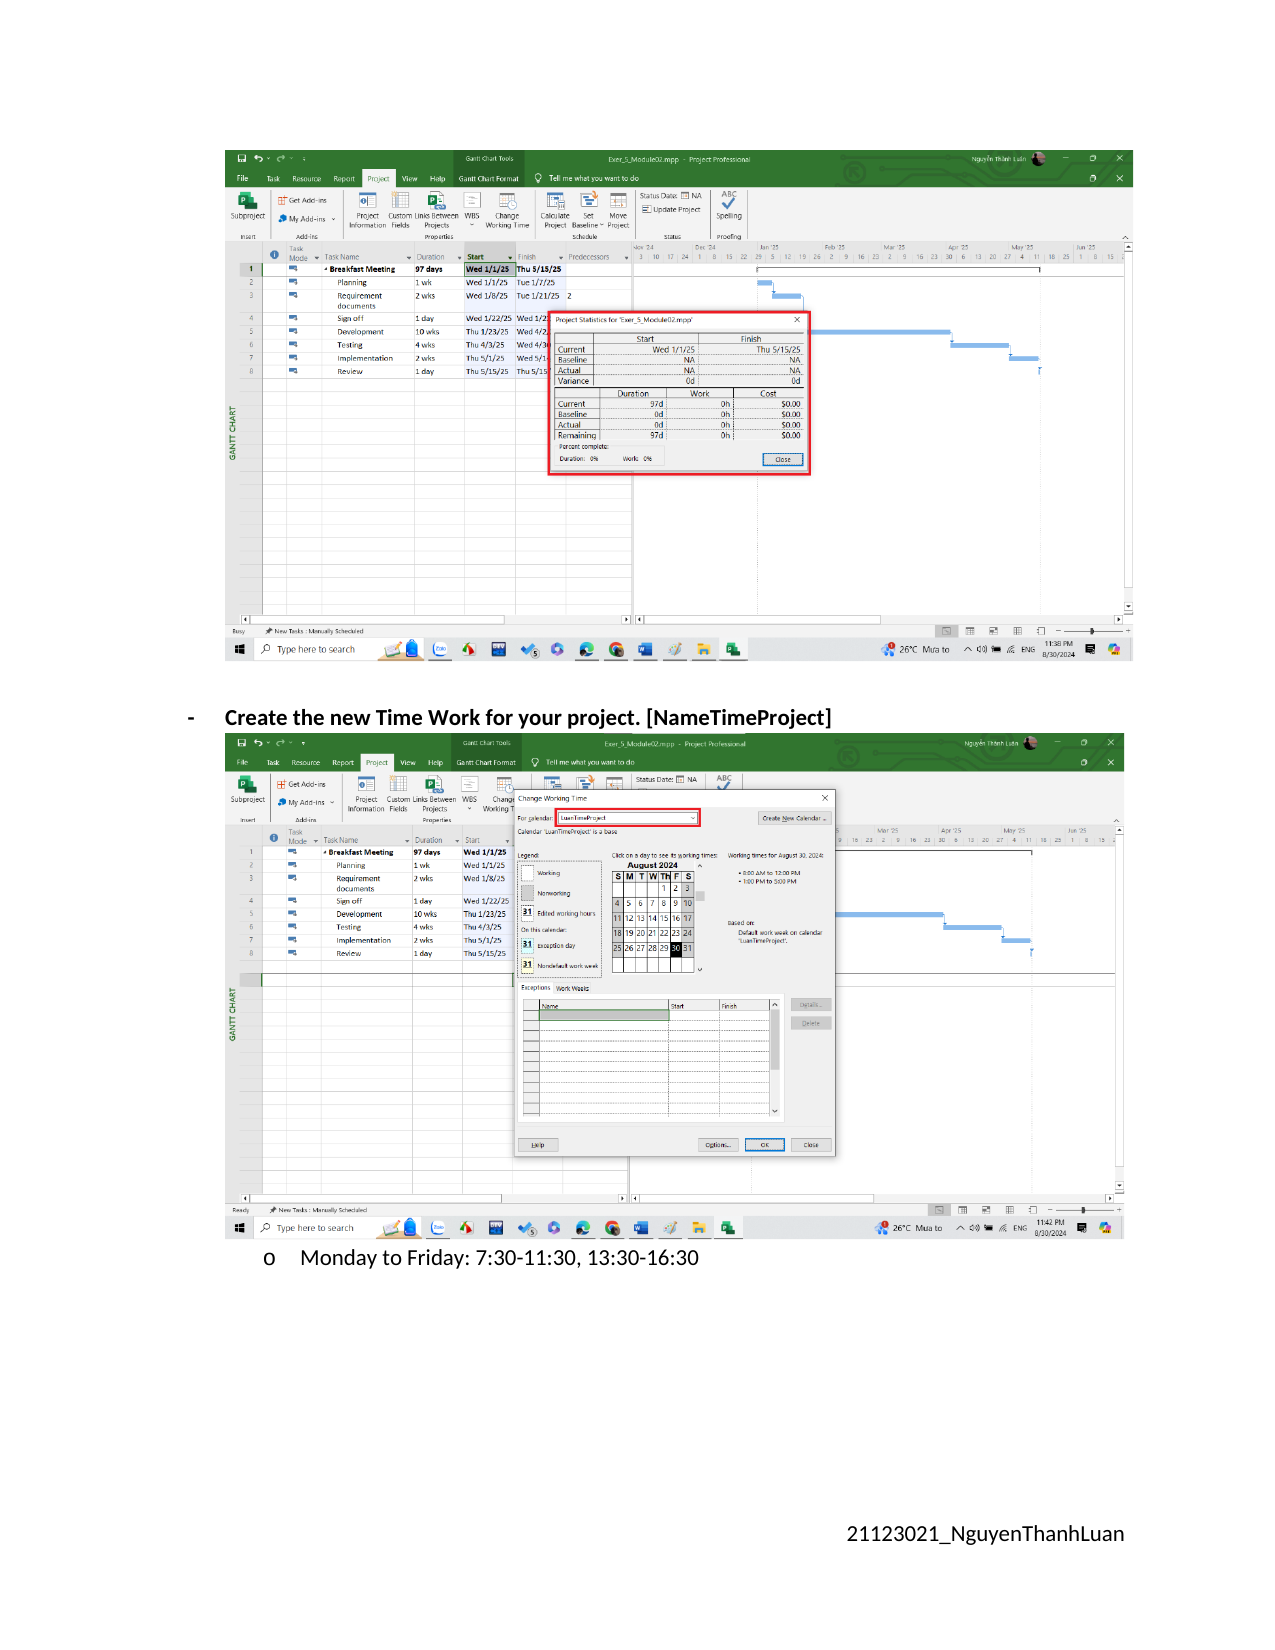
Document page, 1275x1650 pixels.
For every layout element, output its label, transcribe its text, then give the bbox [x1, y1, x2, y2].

list Create the new Time Work for your project. [NameTimeProject] [187, 703, 1125, 731]
picture [225, 733, 1126, 1241]
picture [225, 150, 1135, 663]
list Monday to Friday: 7:30-11:30, 13:30-16:30 [262, 1243, 1125, 1272]
